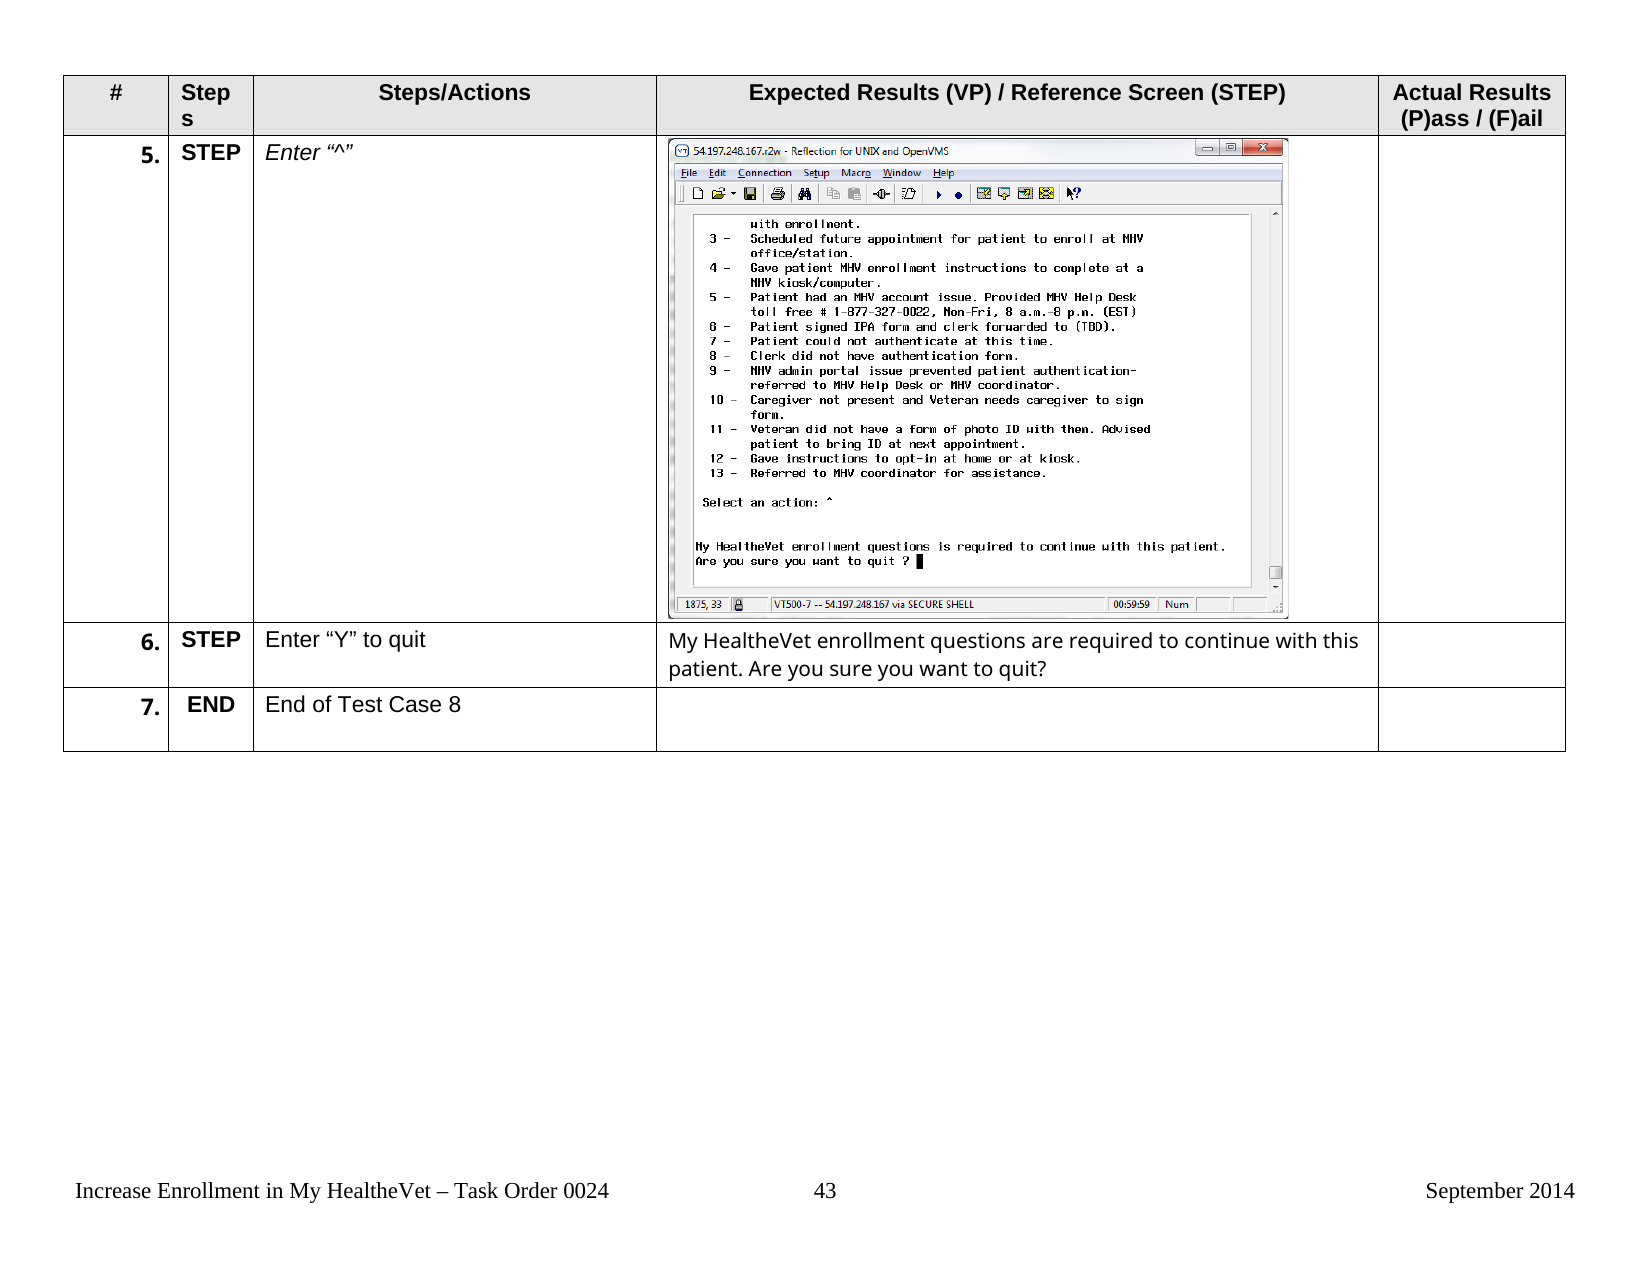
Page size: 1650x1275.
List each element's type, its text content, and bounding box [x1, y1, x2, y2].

table_cell [64, 623, 168, 687]
table_header Steps/Actions [254, 76, 656, 135]
table_cell Enter “Y” to quit [254, 623, 656, 687]
table_cell Enter “^” [254, 136, 656, 622]
table_cell End of Test Case 8 [254, 688, 656, 751]
table_header # [64, 76, 168, 135]
table_header Steps [169, 76, 253, 135]
table_cell My HealtheVet enrollment questions are required to continue with this patient. Are you sure you want to quit? [657, 623, 1378, 687]
table_cell [64, 688, 168, 751]
table_cell [657, 136, 1378, 622]
table_cell [1379, 688, 1565, 751]
table_cell END [169, 688, 253, 751]
table_cell [1379, 136, 1565, 622]
table_cell [64, 136, 168, 622]
picture [668, 138, 1289, 619]
table_cell [657, 688, 1378, 751]
table_header Expected Results (VP) / Reference Screen (STEP) [657, 76, 1378, 135]
table_cell STEP [169, 136, 253, 622]
table_header Actual Results (P)ass / (F)ail [1379, 76, 1565, 135]
table_cell STEP [169, 623, 253, 687]
table_cell [1379, 623, 1565, 687]
